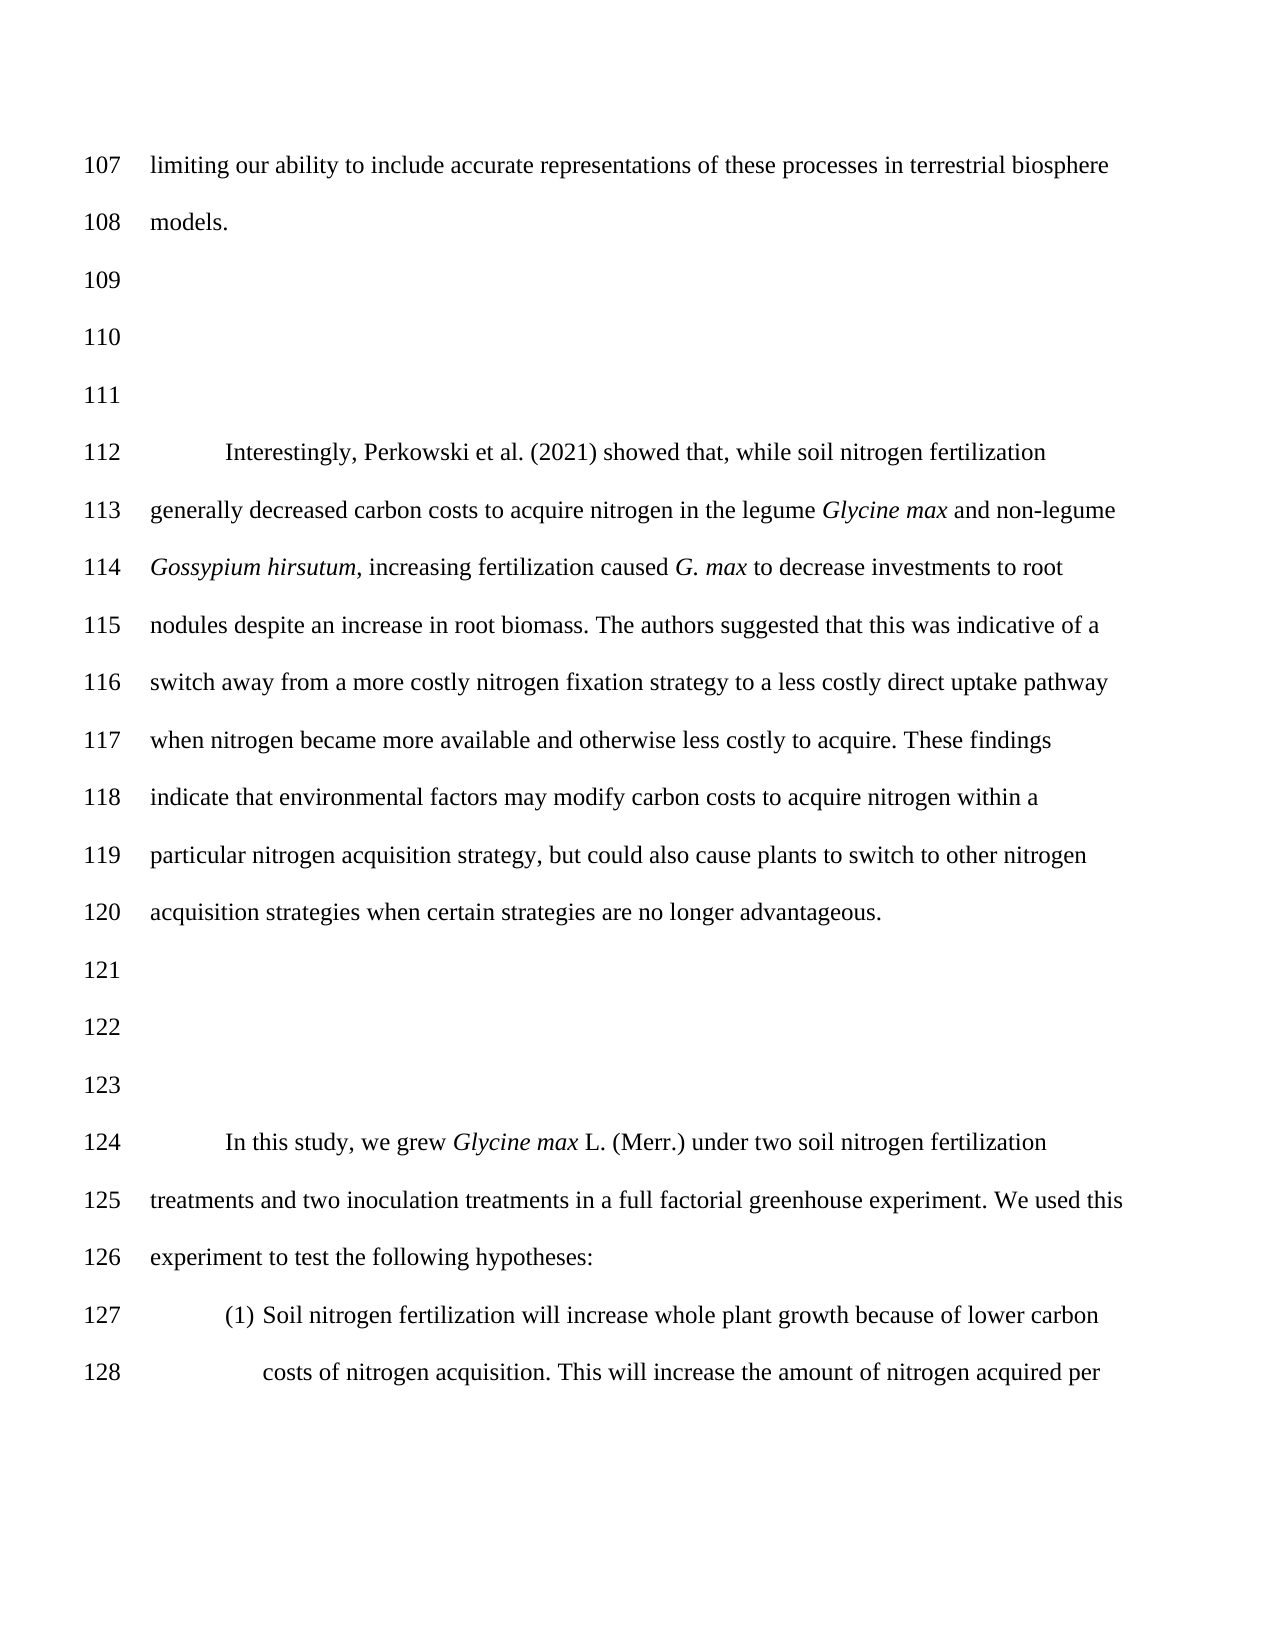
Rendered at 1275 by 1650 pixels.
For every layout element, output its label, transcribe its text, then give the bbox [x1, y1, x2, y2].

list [225, 1300, 1125, 1386]
text Interestingly, Perkowski et al. (2021) showed that, while soil nitrogen fertilization generally decreased carbon costs to acquire nitrogen in the legume Glycine max and non-legume Gossypium hirsutum, increasing fertilization caused G. max to decrease investments to root nodules despite an increase in root biomass. The authors suggested that this was indicative of a switch away from a more costly nitrogen fixation strategy to a less costly direct uptake pathway when nitrogen became more available and otherwise less costly to acquire. These findings indicate that environmental factors may modify carbon costs to acquire nitrogen within a particular nitrogen acquisition strategy, but could also cause plants to switch to other nitrogen acquisition strategies when certain strategies are no longer advantageous. [150, 437, 1125, 926]
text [150, 150, 1125, 236]
text In this study, we grew Glycine max L. (Merr.) under two soil nitrogen fertilization treatments and two inoculation treatments in a full factorial greenhouse experiment. We used this experiment to test the following hypotheses: [150, 1127, 1125, 1271]
